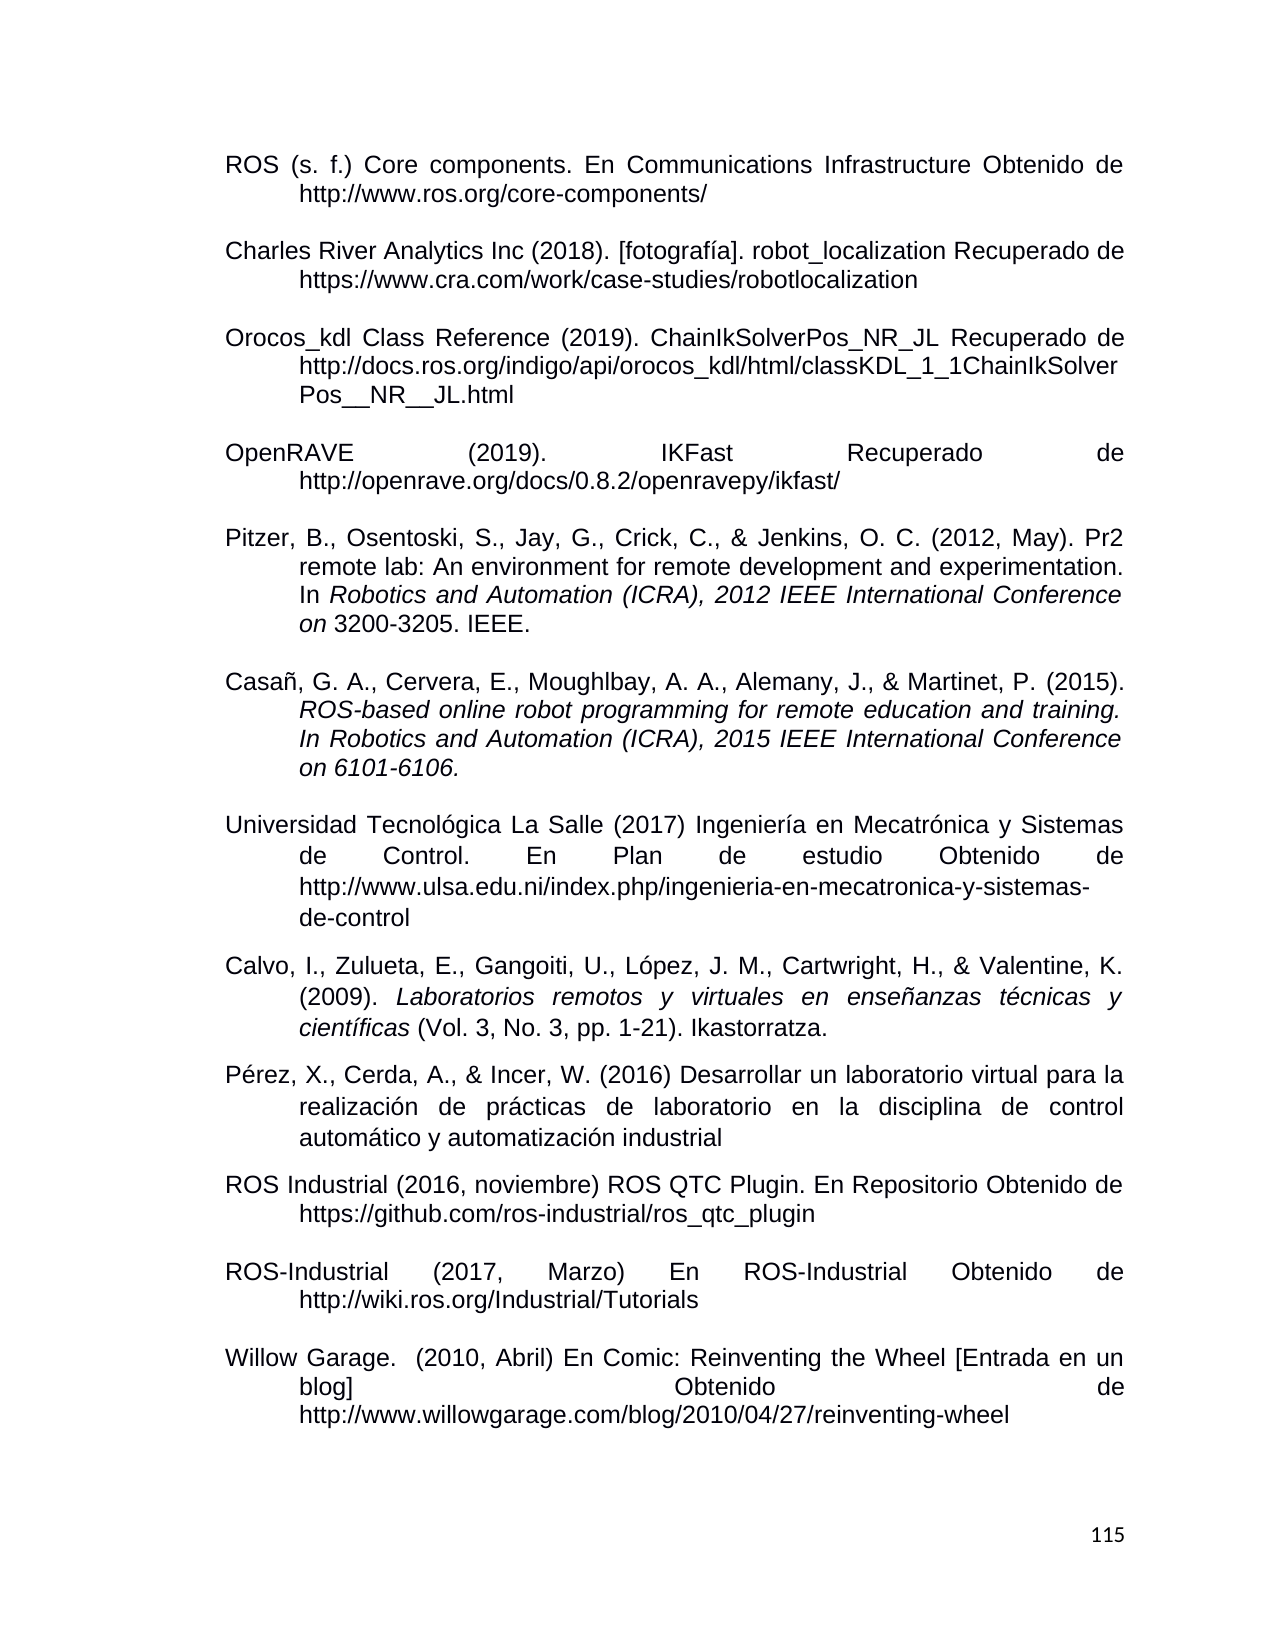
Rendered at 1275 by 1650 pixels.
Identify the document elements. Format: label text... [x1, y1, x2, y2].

text Charles River Analytics Inc (2018). [fotografía]. robot_localization Recuperado de https://www.cra.com/work/case-studies/robotlocalization [225, 236, 1125, 294]
text ROS (s. f.) Core components. En Communications Infrastructure Obtenido de http://www.ros.org/core-components/ [225, 150, 1125, 207]
text Orocos_kdl Class Reference (2019). ChainIkSolverPos_NR_JL Recuperado de http://docs.ros.org/indigo/api/orocos_kdl/html/classKDL_1_1ChainIkSolverPos__NR__JL.html [225, 322, 1125, 409]
text Pitzer, B., Osentoski, S., Jay, G., Crick, C., & Jenkins, O. C. (2012, May). Pr2 remote lab: An environment for remote development and experimentation. In Robotics and Automation (ICRA), 2012 IEEE International Conference on 3200-3205. IEEE. [225, 523, 1125, 638]
text Calvo, I., Zulueta, E., Gangoiti, U., López, J. M., Cartwright, H., & Valentine, K. (2009). Laboratorios remotos y virtuales en enseñanzas técnicas y científicas (Vol. 3, No. 3, pp. 1-21). Ikastorratza. [225, 951, 1125, 1041]
text Pérez, X., Cerda, A., & Incer, W. (2016) Desarrollar un laboratorio virtual para la realización de prácticas de laboratorio en la disciplina de control automático y automatización industrial [225, 1060, 1125, 1151]
text OpenRAVE (2019). IKFast Recuperado de http://openrave.org/docs/0.8.2/openravepy/ikfast/ [225, 437, 1125, 495]
text ROS Industrial (2016, noviembre) ROS QTC Plugin. En Repositorio Obtenido de https://github.com/ros-industrial/ros_qtc_plugin [225, 1170, 1125, 1228]
text ROS-Industrial (2017, Marzo) En ROS-Industrial Obtenido de http://wiki.ros.org/Industrial/Tutorials [225, 1256, 1125, 1314]
text Universidad Tecnológica La Salle (2017) Ingeniería en Mecatrónica y Sistemas de Control. En Plan de estudio Obtenido de http://www.ulsa.edu.ni/index.php/ingenieria-en-mecatronica-y-sistemas-de-control [225, 810, 1125, 932]
text Casañ, G. A., Cervera, E., Moughlbay, A. A., Alemany, J., & Martinet, P. (2015). ROS-based online robot programming for remote education and training. In Robotics and Automation (ICRA), 2015 IEEE International Conference on 6101-6106. [225, 667, 1125, 782]
text Willow Garage. (2010, Abril) En Comic: Reinventing the Wheel [Entrada en un blog] Obtenido de http://www.willowgarage.com/blog/2010/04/27/reinventing-wheel [225, 1343, 1125, 1429]
